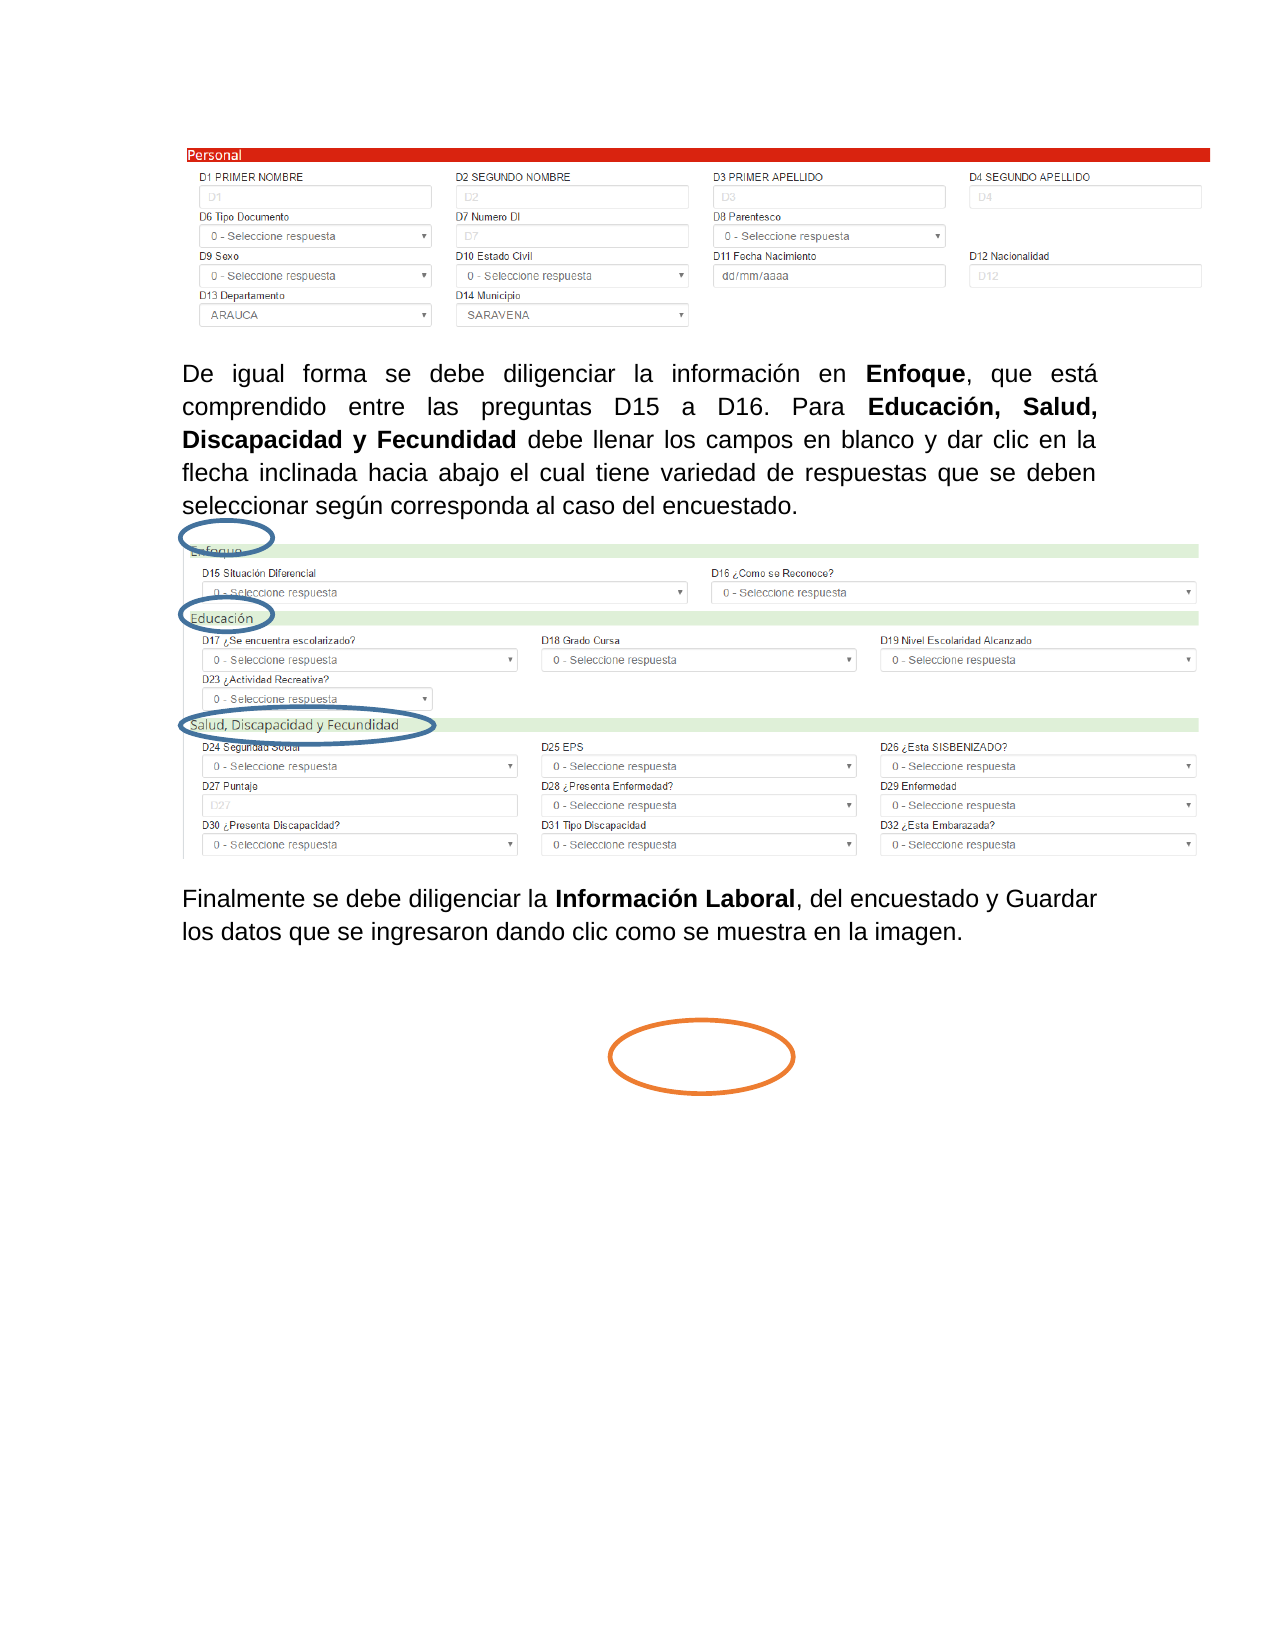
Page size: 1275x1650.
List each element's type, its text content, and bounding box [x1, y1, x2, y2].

text De igual forma se debe diligenciar la información en Enfoque, que está comprendido entre las preguntas D15 a D16. Para Educación, Salud, Discapacidad y Fecundidad debe llenar los campos en blanco y dar clic en la flecha inclinada hacia abajo el cual tiene variedad de respuestas que se deben seleccionar según corresponda al caso del encuestado. [182, 359, 1098, 519]
picture [181, 147, 1211, 334]
picture [181, 544, 1199, 859]
picture [183, 600, 270, 629]
picture [184, 710, 431, 741]
text Finalmente se debe diligenciar la Información Laboral, del encuestado y Guardar los datos que se ingresaron dando clic como se muestra en la imagen. [182, 884, 1098, 946]
picture [189, 544, 264, 552]
